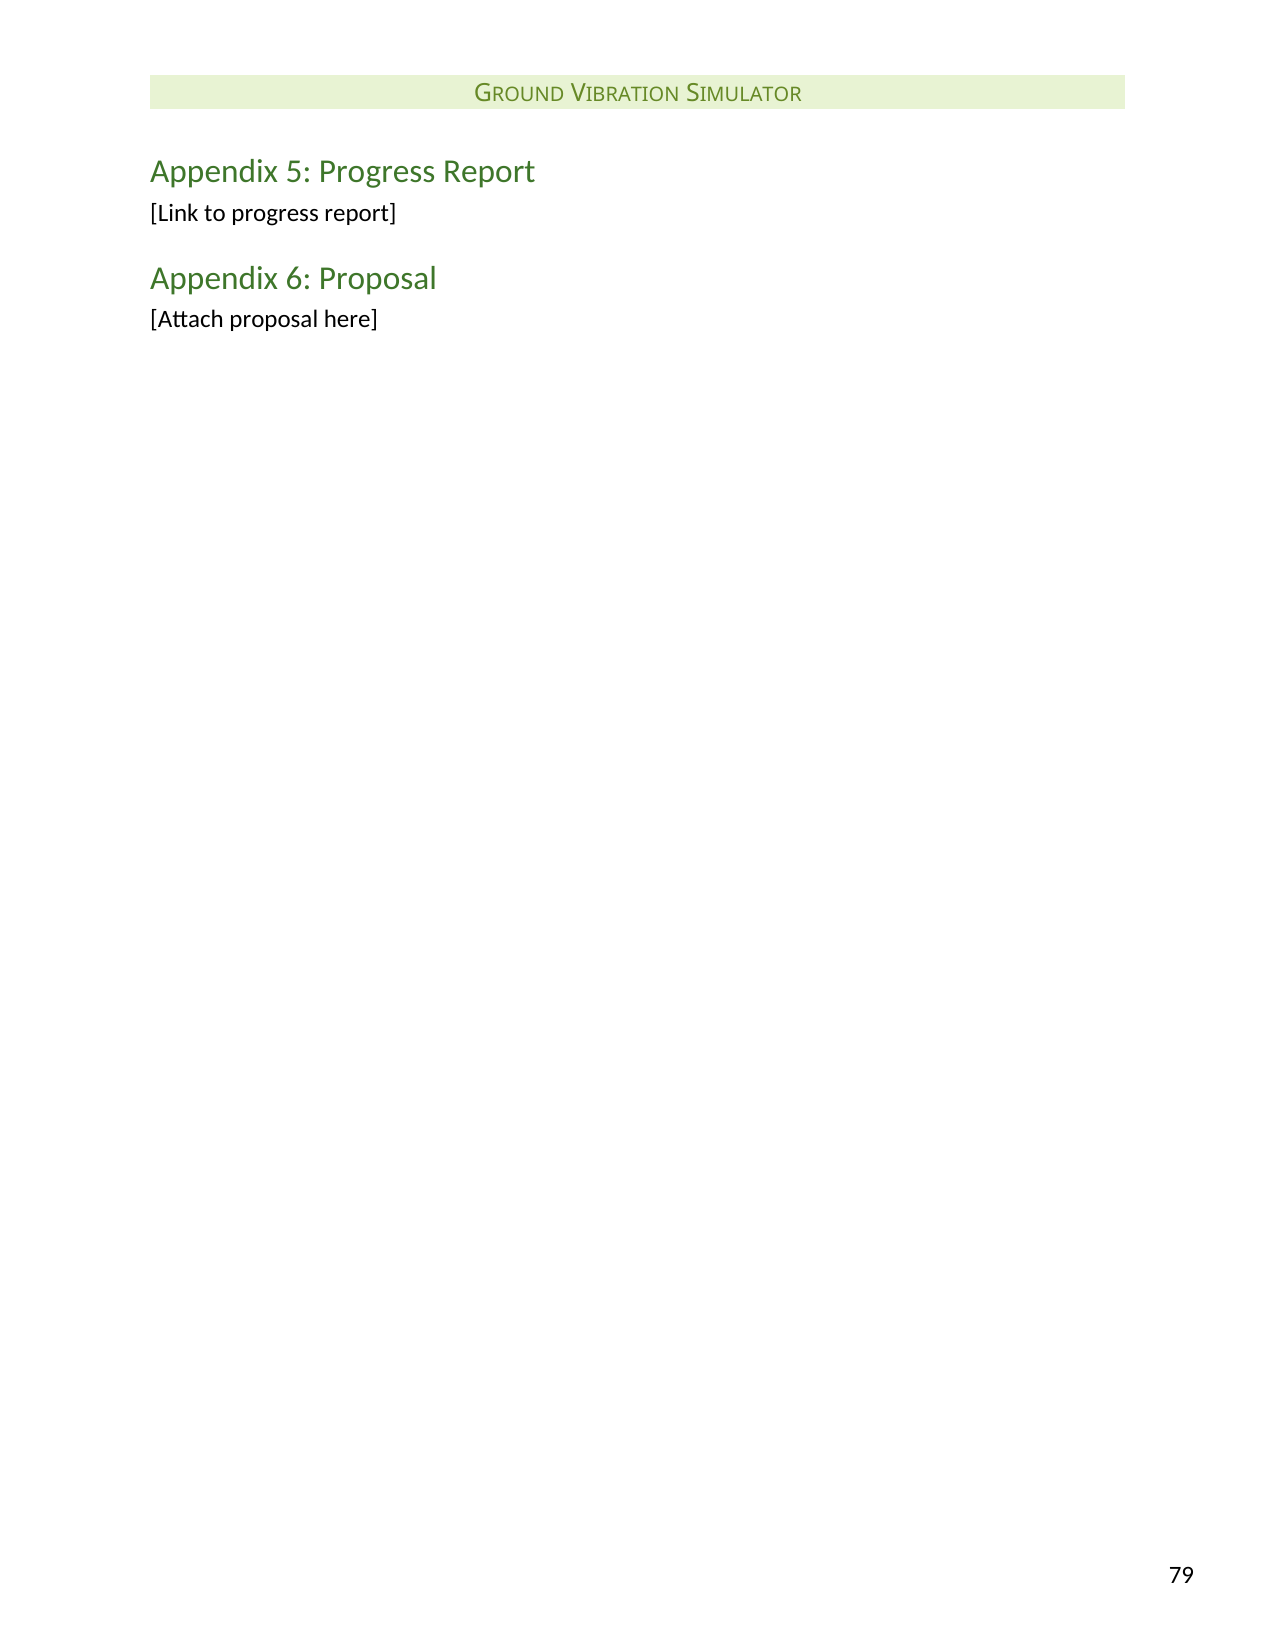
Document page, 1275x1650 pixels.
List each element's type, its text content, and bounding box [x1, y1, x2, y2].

text [Attach proposal here] [150, 303, 1125, 334]
text [Link to progress report] [150, 197, 1125, 227]
subtitle Appendix 6: Proposal [150, 257, 1125, 297]
subtitle Appendix 5: Progress Report [150, 150, 1125, 191]
